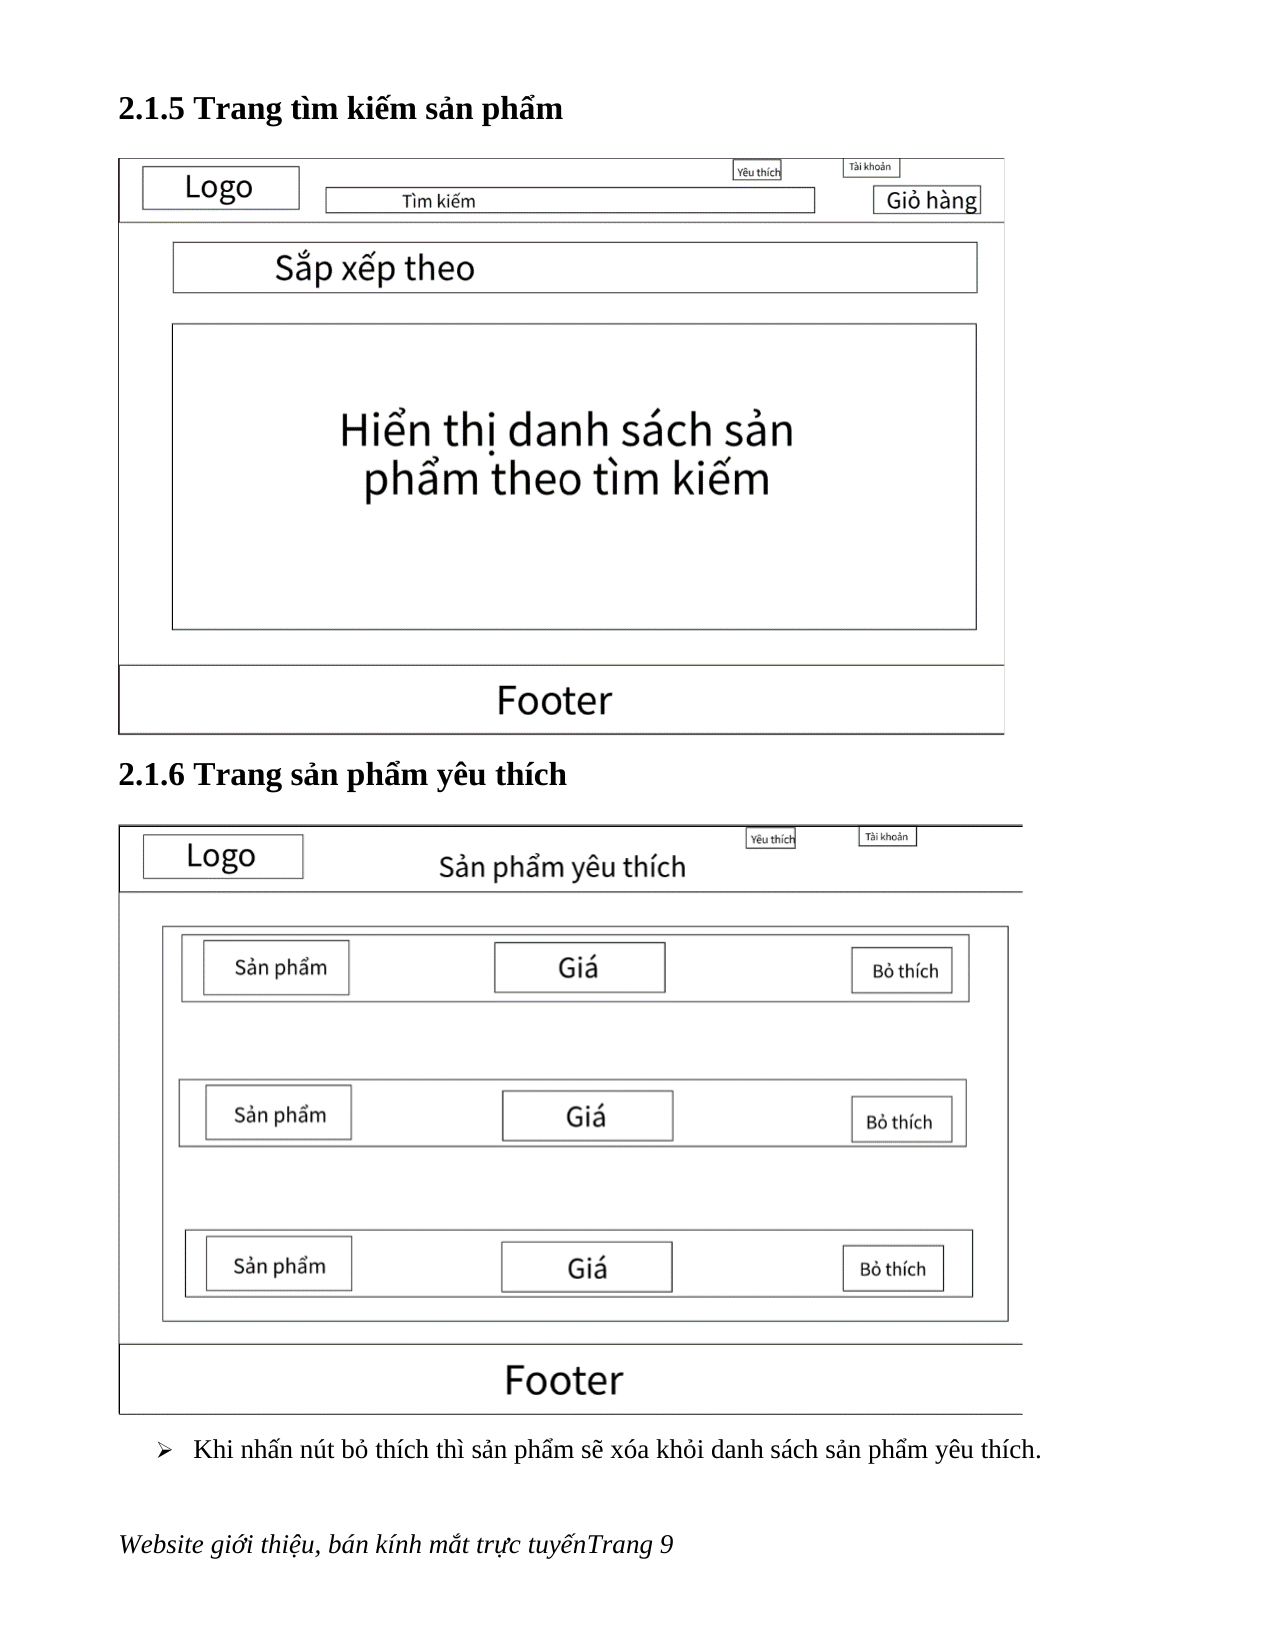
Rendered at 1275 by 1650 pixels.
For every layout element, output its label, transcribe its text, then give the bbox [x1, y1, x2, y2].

subtitle Trang tìm kiếm sản phẩm [118, 89, 1186, 127]
picture [118, 158, 1005, 736]
subtitle Trang sản phẩm yêu thích [118, 754, 1186, 793]
picture [118, 824, 1023, 1415]
list Khi nhấn nút bỏ thích thì sản phẩm sẽ xóa khỏi danh sách sản phẩm yêu thích. [156, 1433, 1186, 1464]
